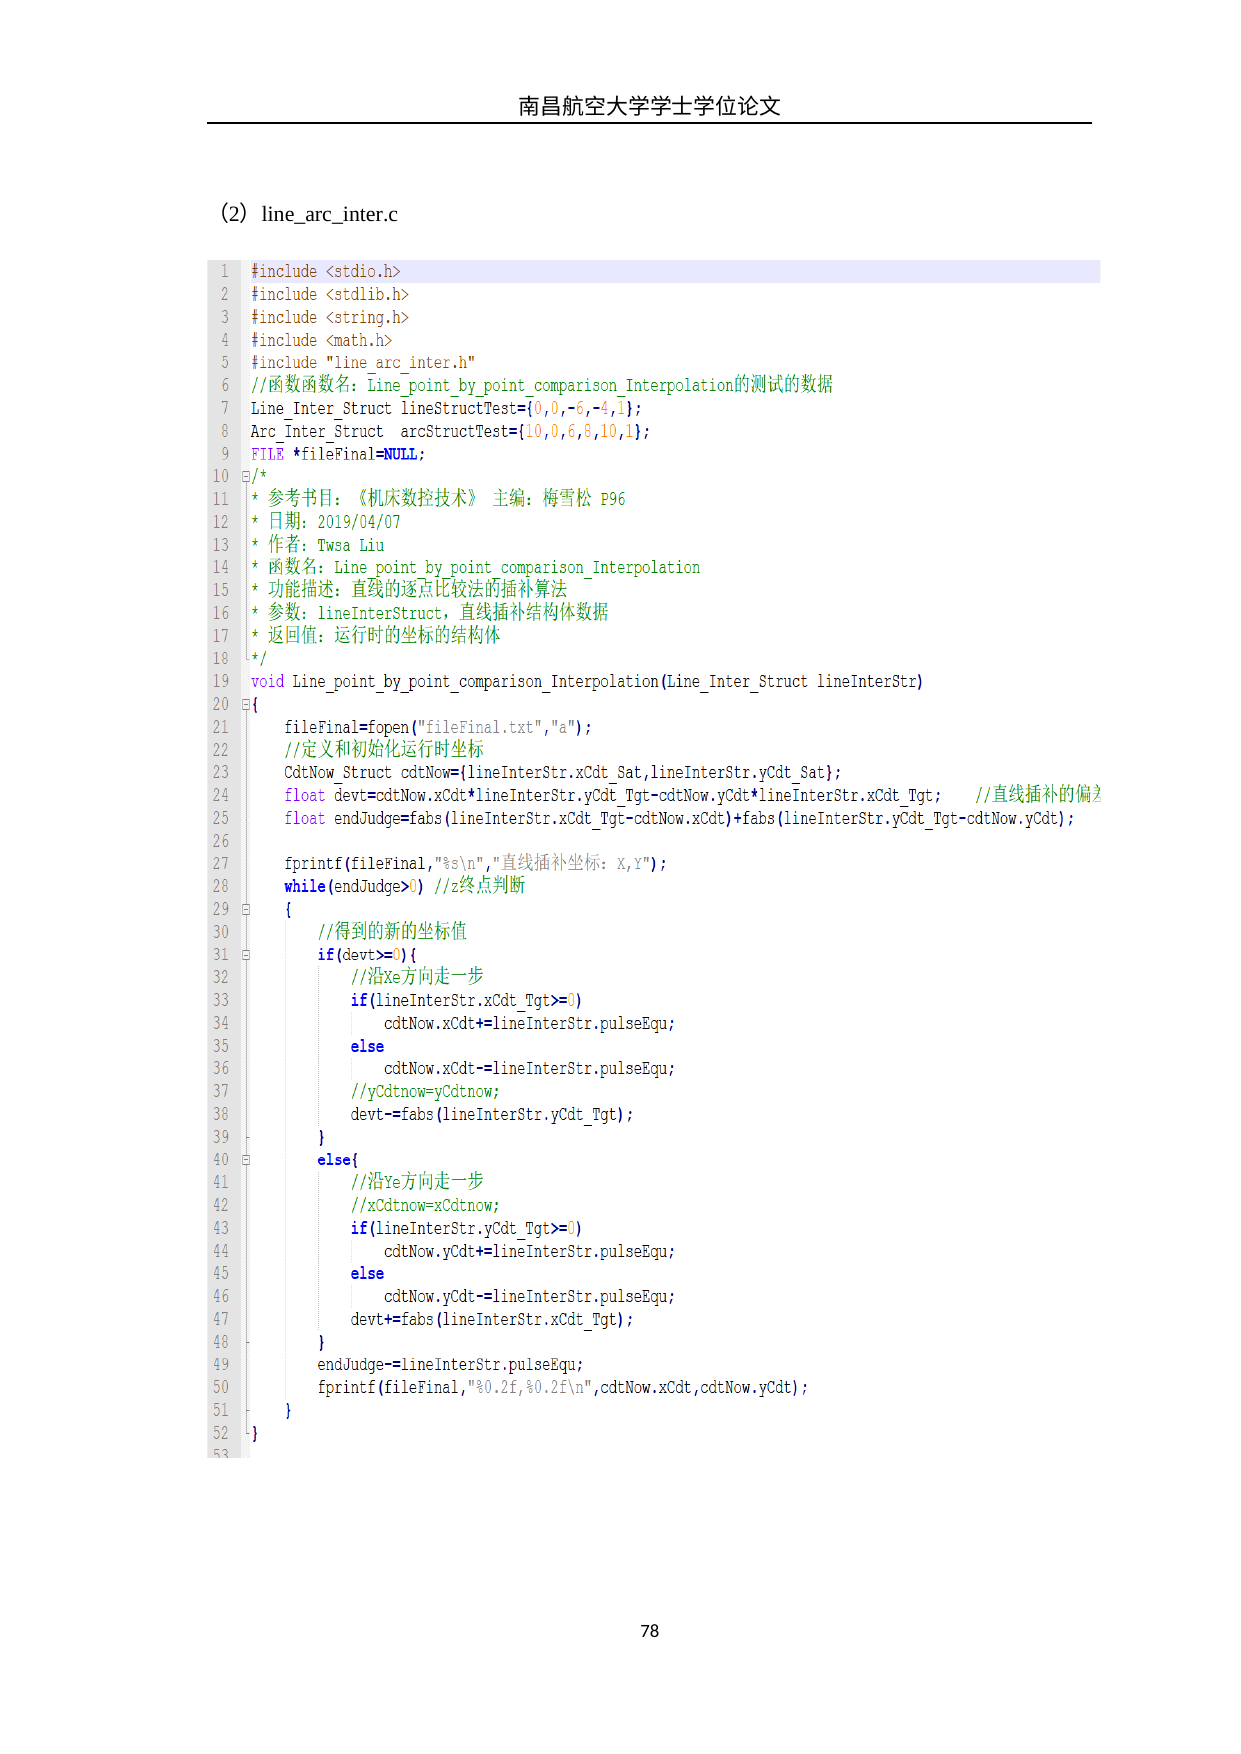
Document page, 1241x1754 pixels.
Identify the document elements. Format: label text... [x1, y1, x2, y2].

text （2）line_arc_inter.c [207, 196, 1092, 228]
picture [207, 260, 1101, 1458]
